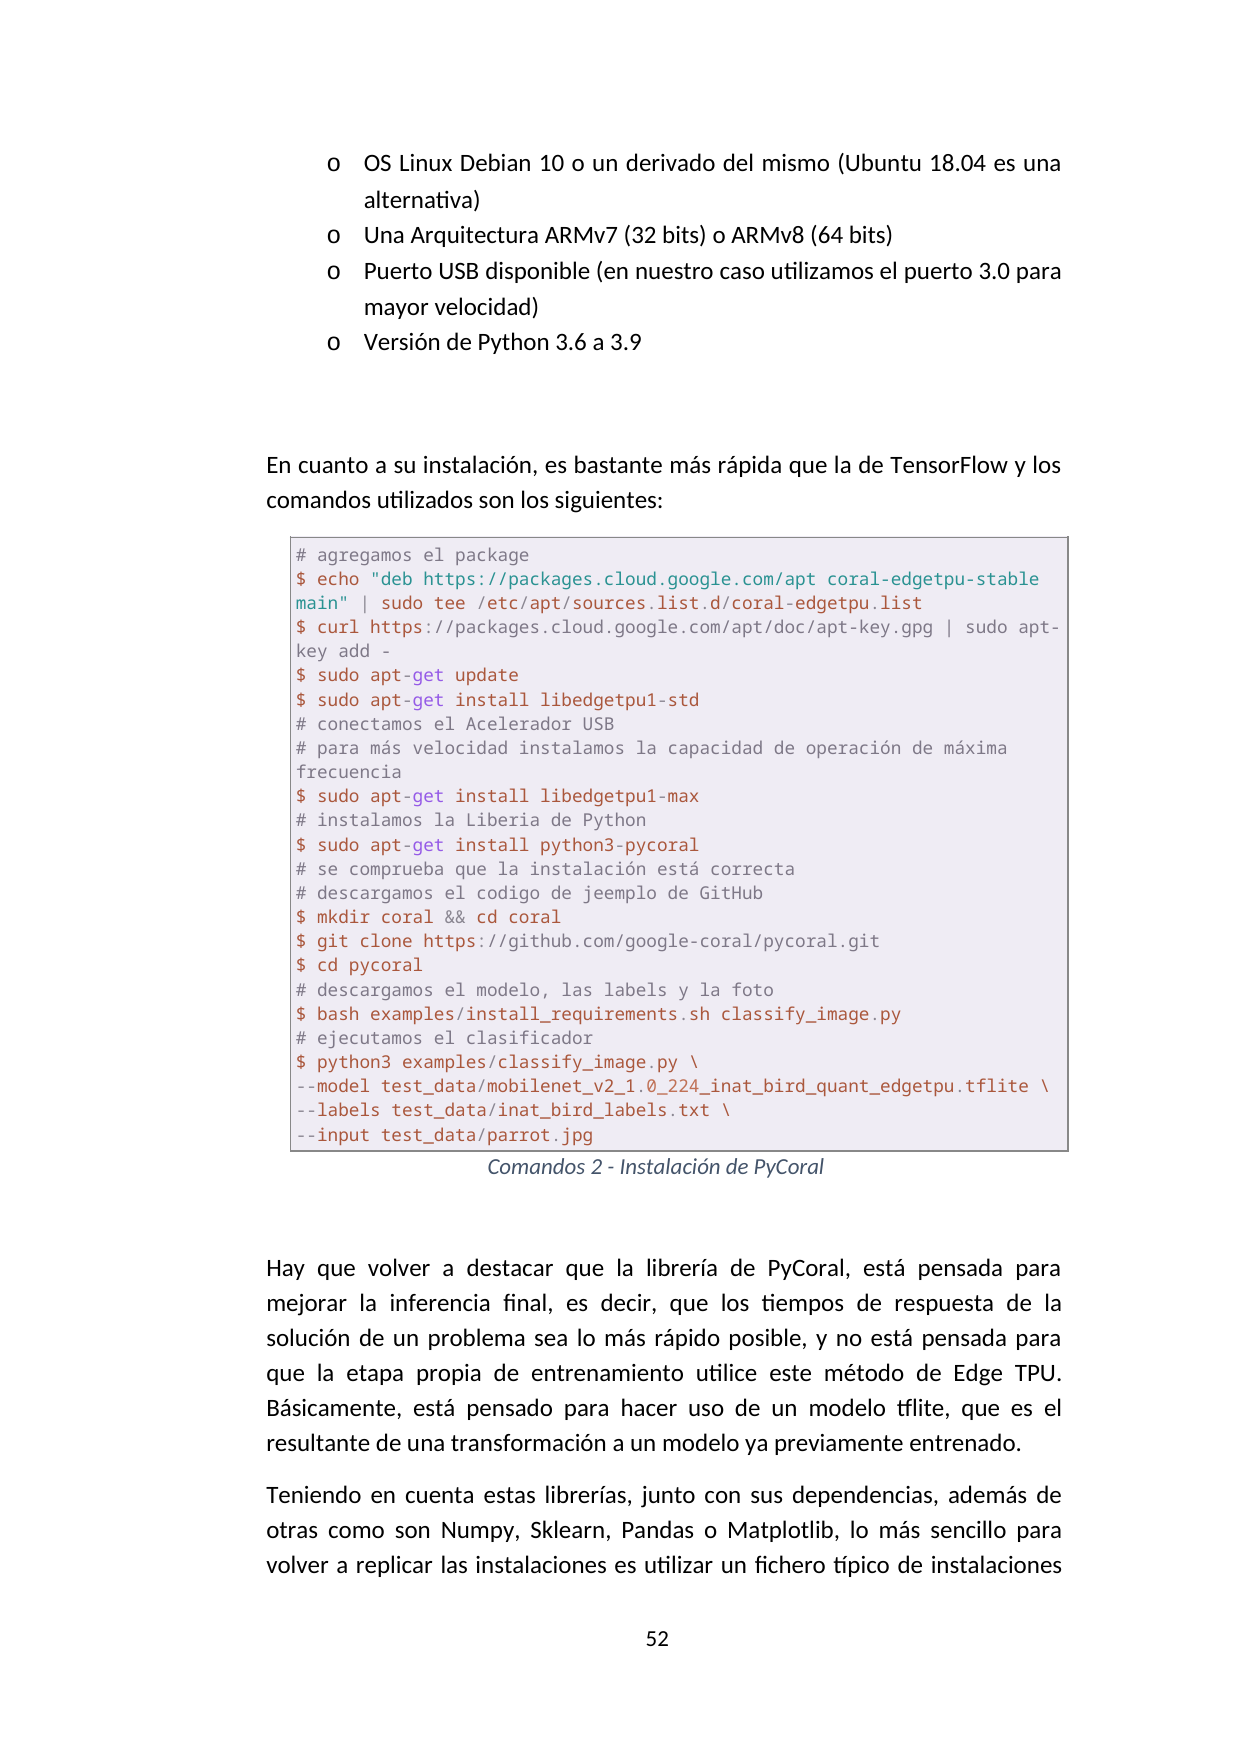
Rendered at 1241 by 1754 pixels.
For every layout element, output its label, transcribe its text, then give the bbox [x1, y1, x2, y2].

text # descargamos el modelo, las labels y la foto [291, 971, 1067, 996]
text # agregamos el package [291, 538, 1067, 561]
text $ python3 examples/classify_image.py \ [291, 1044, 1067, 1068]
text $ sudo apt-get update [291, 657, 1067, 681]
text $ git clone https://github.com/google-coral/pycoral.git [291, 923, 1067, 947]
text --labels test_data/inat_bird_labels.txt \ [291, 1092, 1067, 1116]
text # instalamos la Liberia de Python [291, 802, 1067, 826]
text # ejecutamos el clasificador [291, 1020, 1067, 1044]
text $ sudo apt-get install python3-pycoral [291, 826, 1067, 851]
list OS Linux Debian 10 o un derivado del mismo (Ubuntu 18.04 es una alternativa) [326, 148, 1063, 214]
list Una Arquitectura ARMv7 (32 bits) o ARMv8 (64 bits) [326, 219, 1063, 251]
text $ cd pycoral [291, 947, 1067, 971]
text $ sudo apt-get install libedgetpu1-max [291, 778, 1067, 802]
text # conectamos el Acelerador USB [291, 706, 1067, 730]
text $ sudo apt-get install libedgetpu1-std [291, 681, 1067, 706]
text # descargamos el codigo de jeemplo de GitHub [291, 875, 1067, 899]
list Versión de Python 3.6 a 3.9 [326, 327, 1063, 358]
text $ curl https://packages.cloud.google.com/apt/doc/apt-key.gpg | sudo apt-key add - [291, 609, 1067, 657]
text # para más velocidad instalamos la capacidad de operación de máxima frecuencia [291, 730, 1067, 778]
text # se comprueba que la instalación está correcta [291, 851, 1067, 875]
text Comandos 2 - Instalación de PyCoral [251, 1152, 1063, 1180]
text $ echo "deb https://packages.cloud.google.com/apt coral-edgetpu-stable main" | sudo tee /etc/apt/sources.list.d/coral-edgetpu.list [291, 561, 1067, 609]
text $ mkdir coral && cd coral [291, 899, 1067, 923]
text --model test_data/mobilenet_v2_1.0_224_inat_bird_quant_edgetpu.tflite \ [291, 1068, 1067, 1092]
text --input test_data/parrot.jpg [291, 1116, 1067, 1150]
text En cuanto a su instalación, es bastante más rápida que la de TensorFlow y los comandos utilizados son los siguientes: [266, 450, 1063, 515]
text Hay que volver a destacar que la librería de PyCoral, está pensada para mejorar la inferencia final, es decir, que los tiempos de respuesta de la solución de un problema sea lo más rápido posible, y no está pensada para que la etapa propia de entrenamiento utilice este método de Edge TPU. Básicamente, está pensado para hacer uso de un modelo tflite, que es el resultante de una transformación a un modelo ya previamente entrenado. [266, 1252, 1063, 1458]
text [266, 1479, 1063, 1579]
text $ bash examples/install_requirements.sh classify_image.py [291, 996, 1067, 1020]
list Puerto USB disponible (en nuestro caso utilizamos el puerto 3.0 para mayor velocidad) [326, 255, 1063, 322]
